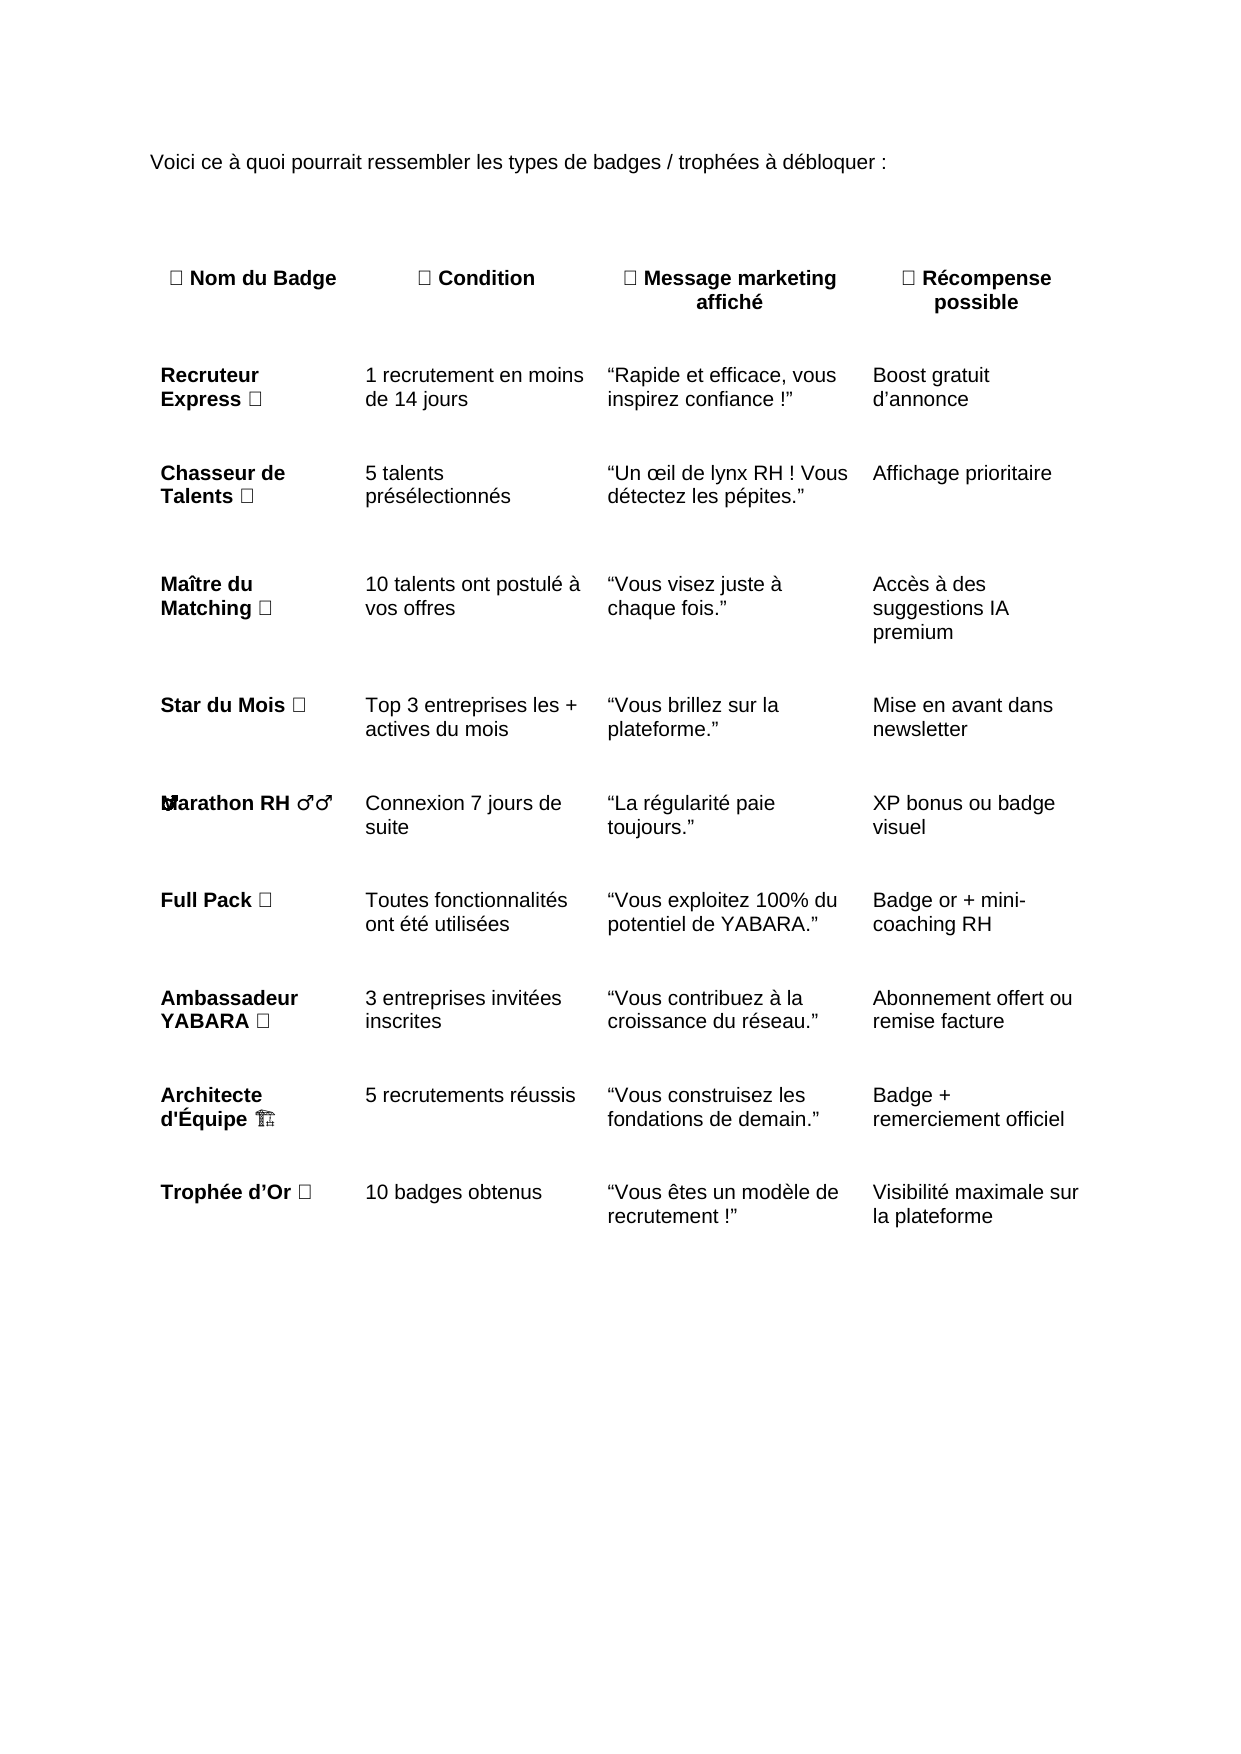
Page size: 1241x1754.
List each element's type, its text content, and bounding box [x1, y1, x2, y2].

table_cell Ambassadeur YABARA 📣 [150, 946, 355, 1044]
table_cell “Vous brillez sur la plateforme.” [597, 654, 862, 752]
table_cell Badge or + mini-coaching RH [862, 849, 1090, 946]
table_cell Recruteur Express 🚀 [150, 324, 355, 421]
table_cell Full Pack 💼 [150, 849, 355, 946]
table_cell “Un œil de lynx RH ! Vous détectez les pépites.” [597, 421, 862, 533]
table_cell “La régularité paie toujours.” [597, 752, 862, 849]
table_cell 5 talents présélectionnés [355, 421, 597, 533]
table_header 💬 Message marketing affiché [597, 227, 862, 324]
table_cell Maître du Matching 💡 [150, 533, 355, 654]
table_cell Architecte d'Équipe 🏗️ [150, 1044, 355, 1141]
table_cell Star du Mois 🌟 [150, 654, 355, 752]
table_header 🎯 Condition [355, 227, 597, 324]
table_cell “Vous visez juste à chaque fois.” [597, 533, 862, 654]
table_cell 1 recrutement en moins de 14 jours [355, 324, 597, 421]
table_cell “Vous construisez les fondations de demain.” [597, 1044, 862, 1141]
table_cell XP bonus ou badge visuel [862, 752, 1090, 849]
table_cell Connexion 7 jours de suite [355, 752, 597, 849]
table_cell Top 3 entreprises les + actives du mois [355, 654, 597, 752]
table_cell Marathon RH 🏃‍♂️ [150, 752, 355, 849]
table_cell Boost gratuit d’annonce [862, 324, 1090, 421]
table_cell Toutes fonctionnalités ont été utilisées [355, 849, 597, 946]
table_cell Affichage prioritaire [862, 421, 1090, 533]
table_cell 10 badges obtenus [355, 1141, 597, 1238]
table_header 🎁 Récompense possible [862, 227, 1090, 324]
table_cell Abonnement offert ou remise facture [862, 946, 1090, 1044]
table_cell Mise en avant dans newsletter [862, 654, 1090, 752]
table_cell “Vous êtes un modèle de recrutement !” [597, 1141, 862, 1238]
table_cell Accès à des suggestions IA premium [862, 533, 1090, 654]
table_cell 3 entreprises invitées inscrites [355, 946, 597, 1044]
table_header 🏅 Nom du Badge [150, 227, 355, 324]
table_cell “Rapide et efficace, vous inspirez confiance !” [597, 324, 862, 421]
table_cell “Vous exploitez 100% du potentiel de YABARA.” [597, 849, 862, 946]
text Voici ce à quoi pourrait ressembler les types de badges / trophées à débloquer : [150, 150, 1090, 174]
table_cell 10 talents ont postulé à vos offres [355, 533, 597, 654]
table_cell Badge + remerciement officiel [862, 1044, 1090, 1141]
table_cell “Vous contribuez à la croissance du réseau.” [597, 946, 862, 1044]
table_cell Visibilité maximale sur la plateforme [862, 1141, 1090, 1238]
table_cell Trophée d’Or 🥇 [150, 1141, 355, 1238]
table_cell 5 recrutements réussis [355, 1044, 597, 1141]
table_cell Chasseur de Talents 🧠 [150, 421, 355, 533]
